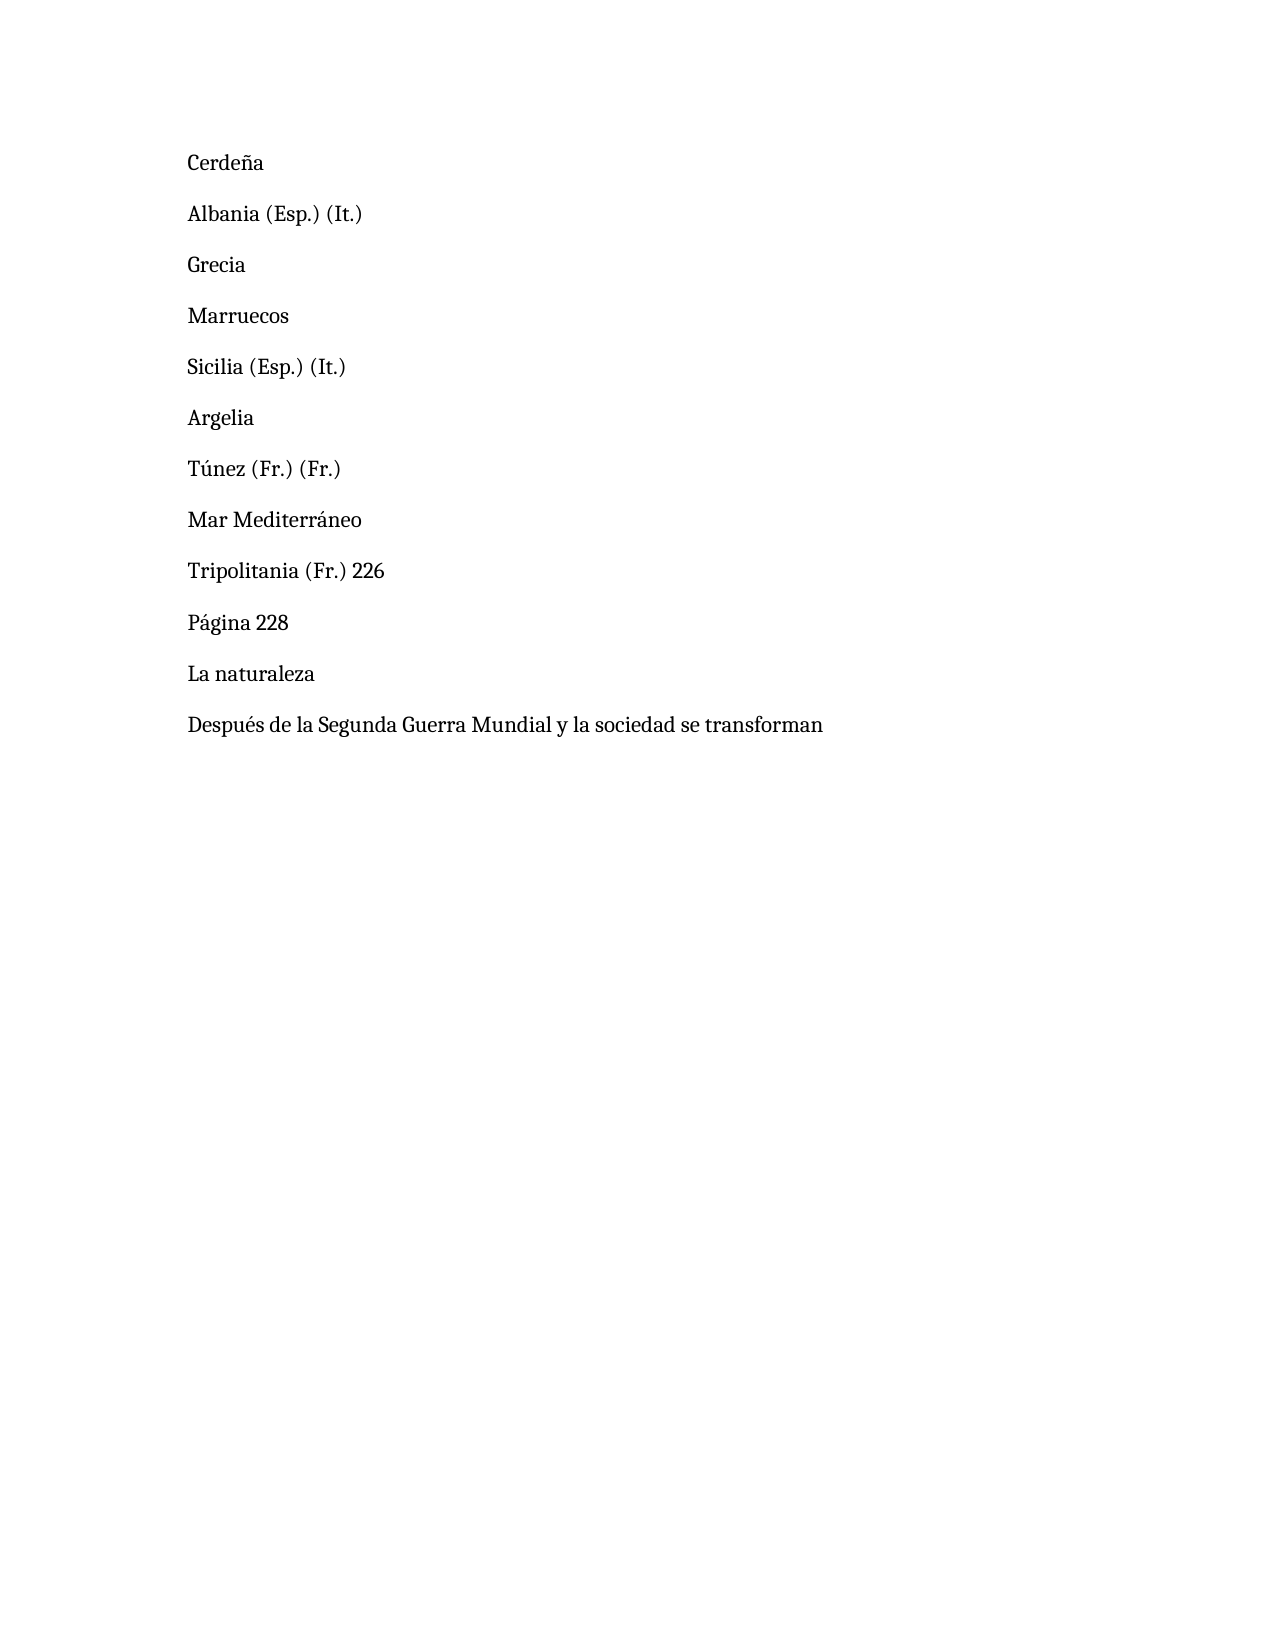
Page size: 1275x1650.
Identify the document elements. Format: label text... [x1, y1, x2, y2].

text Cerdeña [187, 150, 1087, 176]
text Mar Mediterráneo [187, 507, 1087, 534]
text Albania (Esp.) (It.) [187, 201, 1087, 227]
text Sicilia (Esp.) (It.) [187, 354, 1087, 381]
text La naturaleza [187, 660, 1087, 687]
text Grecia [187, 252, 1087, 278]
text Túnez (Fr.) (Fr.) [187, 456, 1087, 483]
text Página 228 [187, 609, 1087, 636]
text Marruecos [187, 303, 1087, 329]
text Argelia [187, 405, 1087, 432]
text Tripolitania (Fr.) 226 [187, 558, 1087, 585]
text Después de la Segunda Guerra Mundial y la sociedad se transforman [187, 711, 1087, 738]
